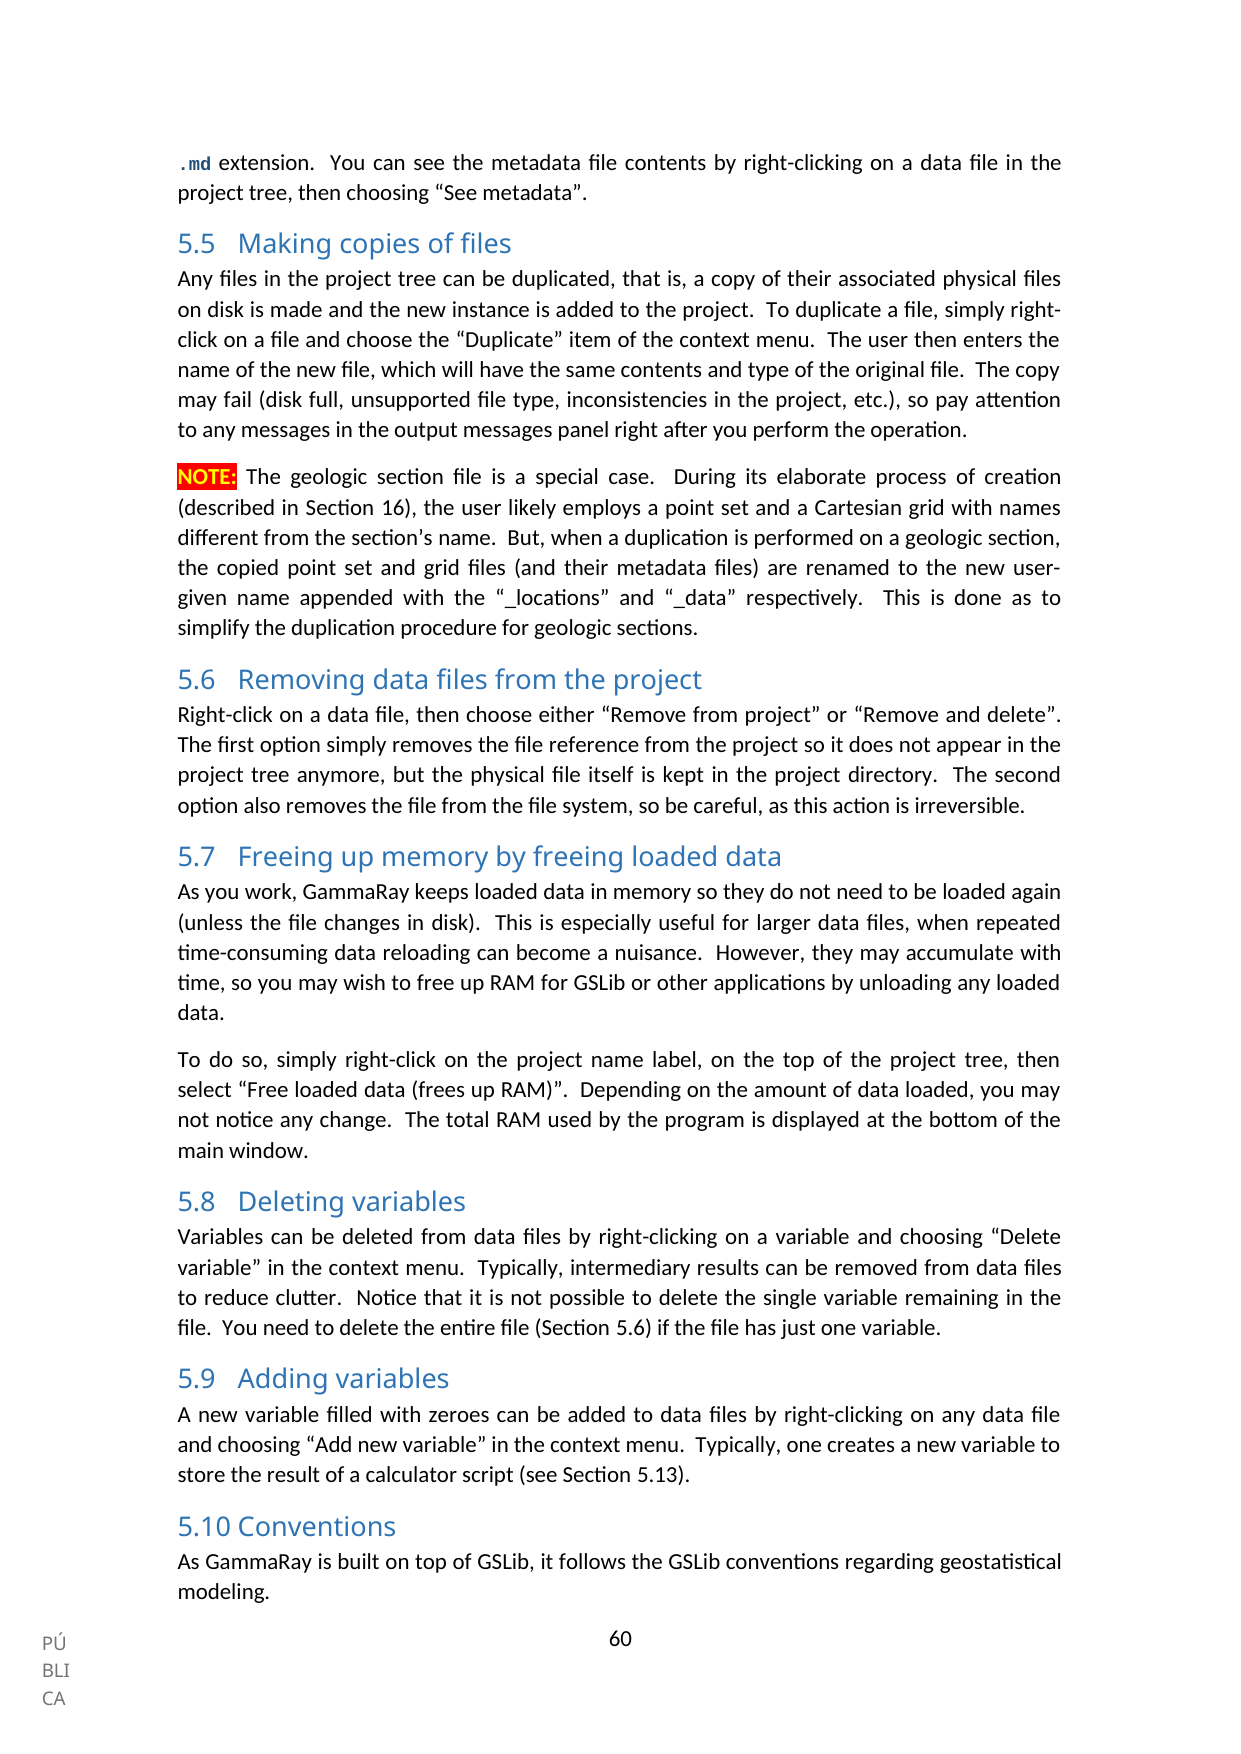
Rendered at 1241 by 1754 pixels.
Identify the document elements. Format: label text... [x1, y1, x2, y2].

text A new variable filled with zeroes can be added to data files by right-clicking on any data file and choosing “Add new variable” in the context menu. Typically, one creates a new variable to store the result of a calculator script (see Section 5.13). [177, 1400, 1063, 1488]
subtitle Removing data files from the project [177, 660, 1063, 697]
subtitle Deleting variables [177, 1183, 1063, 1219]
subtitle Making copies of files [177, 225, 1063, 262]
text As you work, GammaRay keeps loaded data in memory so they do not need to be loaded again (unless the file changes in disk). This is especially useful for larger data files, when repeated time-consuming data reloading can become a nuisance. However, they may accumulate with time, so you may wish to free up RAM for GSLib or other applications by unloading any loaded data. [177, 877, 1063, 1026]
text Any files in the project tree can be duplicated, that is, a copy of their associated physical files on disk is made and the new instance is added to the project. To duplicate a file, simply right-click on a file and choose the “Duplicate” item of the context menu. The user then enters the name of the new file, which will have the same contents and type of the original file. The copy may fail (disk full, unsupported file type, inconsistencies in the project, etc.), so pay attention to any messages in the output messages panel right after you perform the operation. [177, 264, 1063, 443]
text As GammaRay is built on top of GSLib, it follows the GSLib conventions regarding geostatistical modeling. [177, 1547, 1063, 1605]
text Right-click on a data file, then choose either “Remove from project” or “Remove and delete”. The first option simply removes the file reference from the project so it does not appear in the project tree anymore, but the physical file itself is kept in the project directory. The second option also removes the file from the file system, so be careful, as this action is irreversible. [177, 700, 1063, 819]
text NOTE: The geologic section file is a special case. During its elaborate process of creation (described in Section 16), the user likely employs a point set and a Cartesian grid with names different from the section’s name. But, when a duplication is performed on a geologic section, the copied point set and grid files (and their metadata files) are renamed to the new user-given name appended with the “_locations” and “_data” respectively. This is done as to simplify the duplication procedure for geologic sections. [177, 462, 1063, 641]
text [177, 148, 1063, 206]
text To do so, simply right-click on the project name label, on the top of the project tree, then select “Free loaded data (frees up RAM)”. Depending on the amount of data loaded, you may not notice any change. The total RAM used by the program is displayed at the bottom of the main window. [177, 1045, 1063, 1164]
subtitle Freeing up memory by freeing loaded data [177, 838, 1063, 874]
text Variables can be deleted from data files by right-clicking on a variable and choosing “Delete variable” in the context menu. Typically, intermediary results can be removed from data files to reduce clutter. Notice that it is not possible to delete the single variable remaining in the file. You need to delete the entire file (Section 5.6) if the file has just one variable. [177, 1222, 1063, 1341]
subtitle Adding variables [177, 1360, 1063, 1397]
subtitle Conventions [177, 1507, 1063, 1544]
